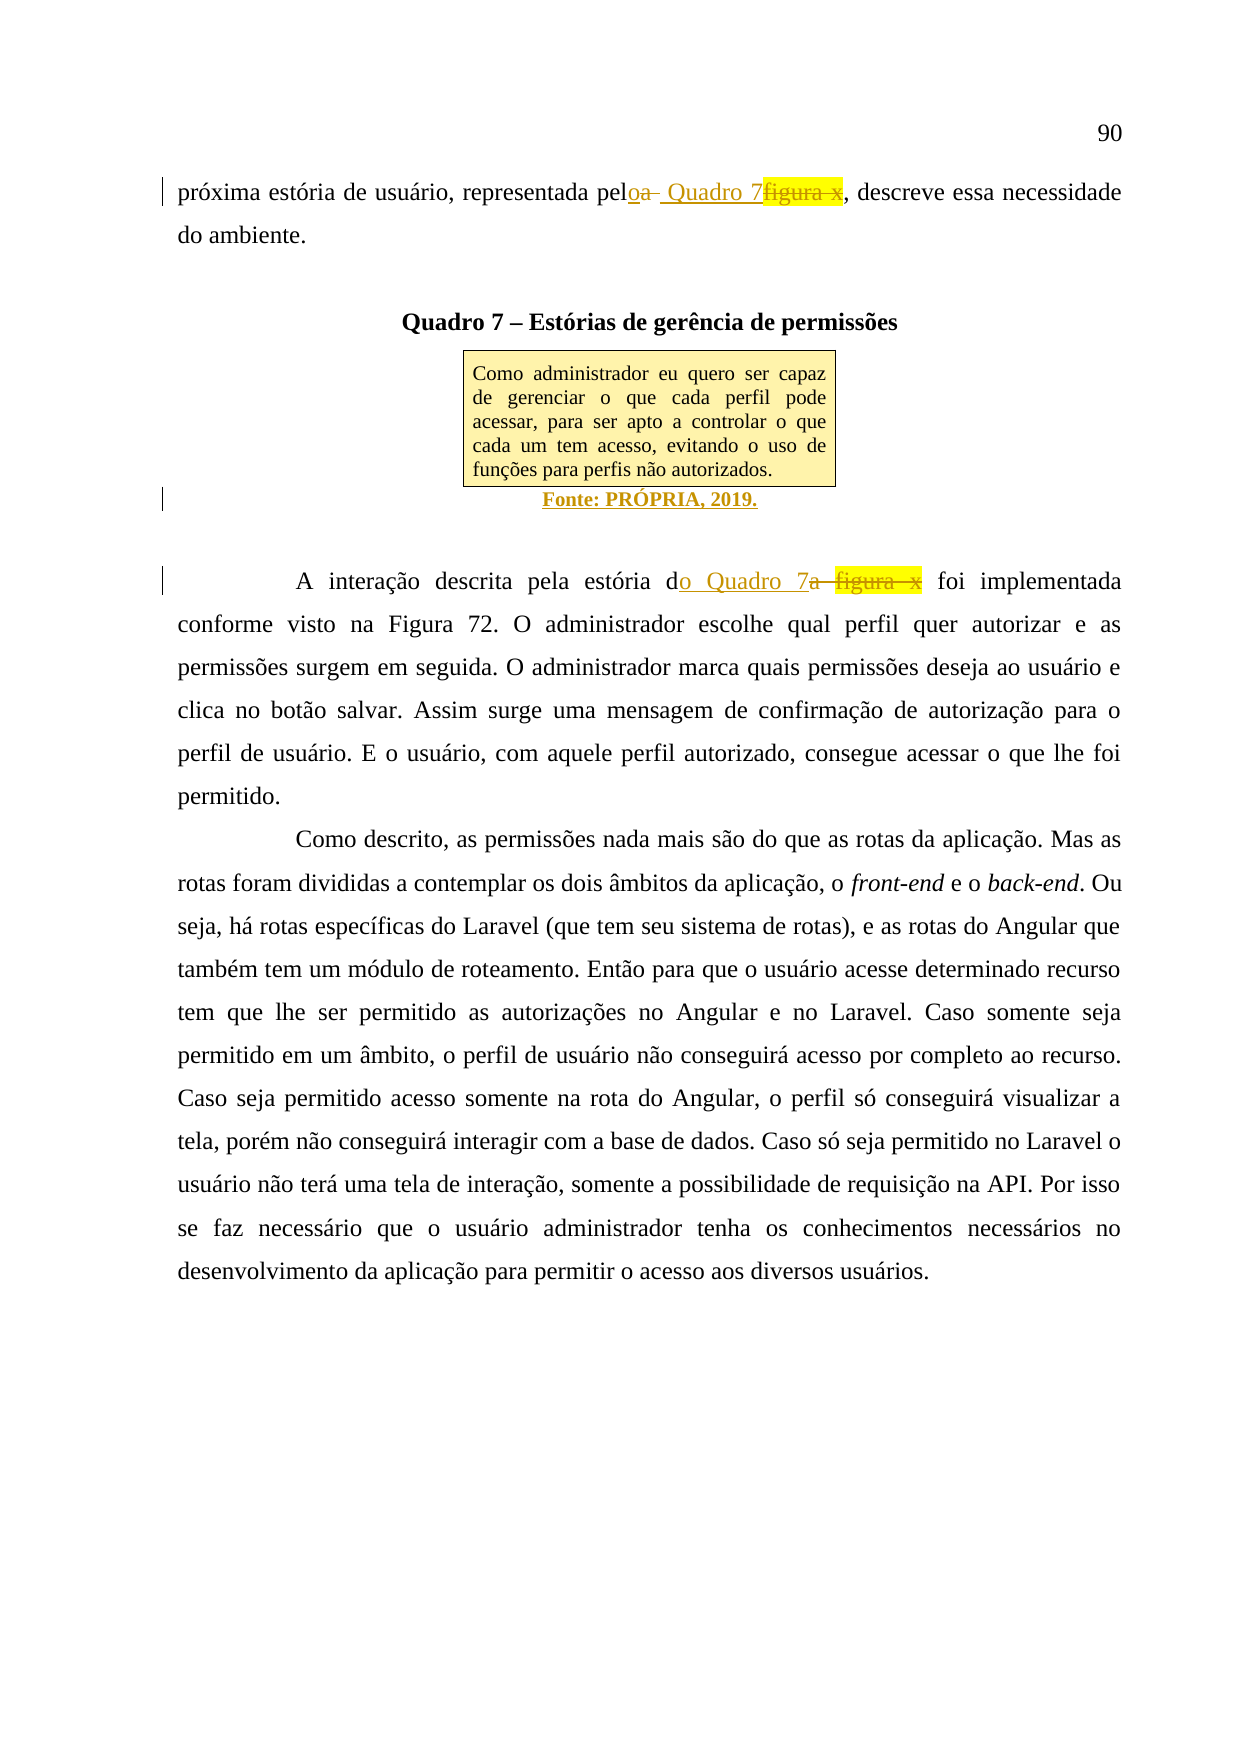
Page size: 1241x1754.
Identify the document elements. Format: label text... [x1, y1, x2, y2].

text Quadro 7 – Estórias de gerência de permissões [177, 307, 1122, 335]
text Como administrador eu quero ser capaz de gerenciar o que cada perfil pode acessar, para ser apto a controlar o que cada um tem acesso, evitando o uso de funções para perfis não autorizados. [464, 351, 835, 486]
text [177, 177, 1122, 249]
text A interação descrita pela estória d foi implementada conforme visto na . O administrador escolhe qual perfil quer autorizar e as permissões surgem em seguida. O administrador marca quais permissões deseja ao usuário e clica no botão salvar. Assim surge uma mensagem de confirmação de autorização para o perfil de usuário. E o usuário, com aquele perfil autorizado, consegue acessar o que lhe foi permitido. [177, 566, 1122, 810]
text Como descrito, as permissões nada mais são do que as rotas da aplicação. Mas as rotas foram divididas a contemplar os dois âmbitos da aplicação, o front-end e o back-end. Ou seja, há rotas específicas do Laravel (que tem seu sistema de rotas), e as rotas do Angular que também tem um módulo de roteamento. Então para que o usuário acesse determinado recurso tem que lhe ser permitido as autorizações no Angular e no Laravel. Caso somente seja permitido em um âmbito, o perfil de usuário não conseguirá acesso por completo ao recurso. Caso seja permitido acesso somente na rota do Angular, o perfil só conseguirá visualizar a tela, porém não conseguirá interagir com a base de dados. Caso só seja permitido no Laravel o usuário não terá uma tela de interação, somente a possibilidade de requisição na API. Por isso se faz necessário que o usuário administrador tenha os conhecimentos necessários no desenvolvimento da aplicação para permitir o acesso aos diversos usuários. [177, 824, 1122, 1284]
